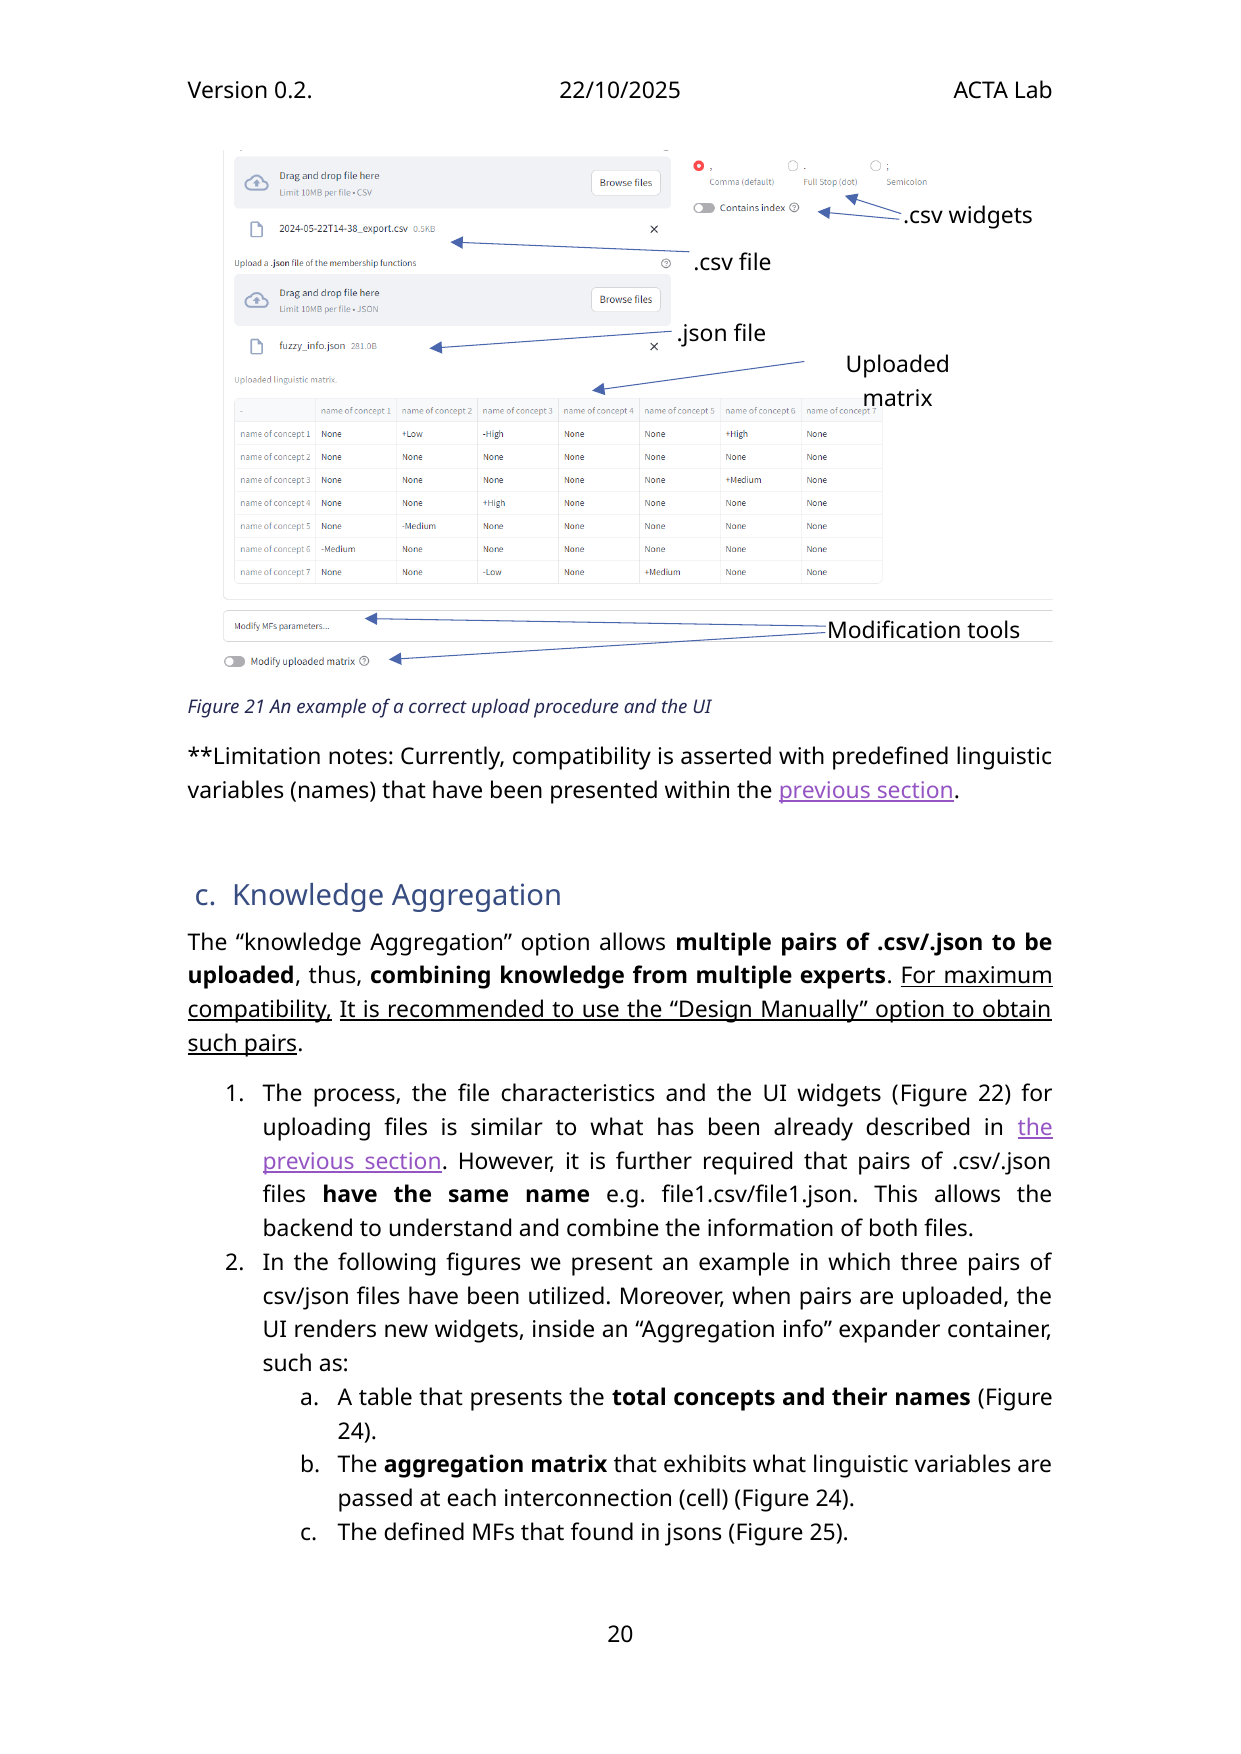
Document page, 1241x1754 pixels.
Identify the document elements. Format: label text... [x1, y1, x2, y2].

picture [187, 150, 1053, 675]
text The “knowledge Aggregation” option allows multiple pairs of .csv/.json to be uploaded, thus, combining knowledge from multiple experts. For maximum compatibility, It is recommended to use the “Design Manually” option to obtain such pairs. [187, 926, 1053, 1058]
text Figure 21 An example of a correct upload procedure and the UI [187, 693, 1053, 719]
list In the following figures we present an example in which three pairs of csv/json files have been utilized. Moreover, when pairs are uploaded, the UI renders new widgets, inside an “Aggregation info” expander container, such as: [225, 1246, 1053, 1378]
list The process, the file characteristics and the UI widgets (Figure 22) for uploading files is similar to what has been already described in the previous section. However, it is further required that pairs of .csv/.json files have the same name e.g. file1.csv/file1.json. This allows the backend to understand and combine the information of both files. [225, 1077, 1053, 1243]
list The aggregation matrix that exhibits what linguistic variables are passed at each interconnection (cell) (Figure 24). [300, 1448, 1053, 1513]
subtitle Knowledge Aggregation [194, 874, 1053, 914]
text **Limitation notes: Currently, compatibility is asserted with predefined linguistic variables (names) that have been presented within the previous section. [187, 740, 1053, 805]
list The defined MFs that found in jsons (Figure 25). [300, 1516, 1053, 1547]
list A table that presents the total concepts and their names (Figure 24). [300, 1381, 1053, 1446]
